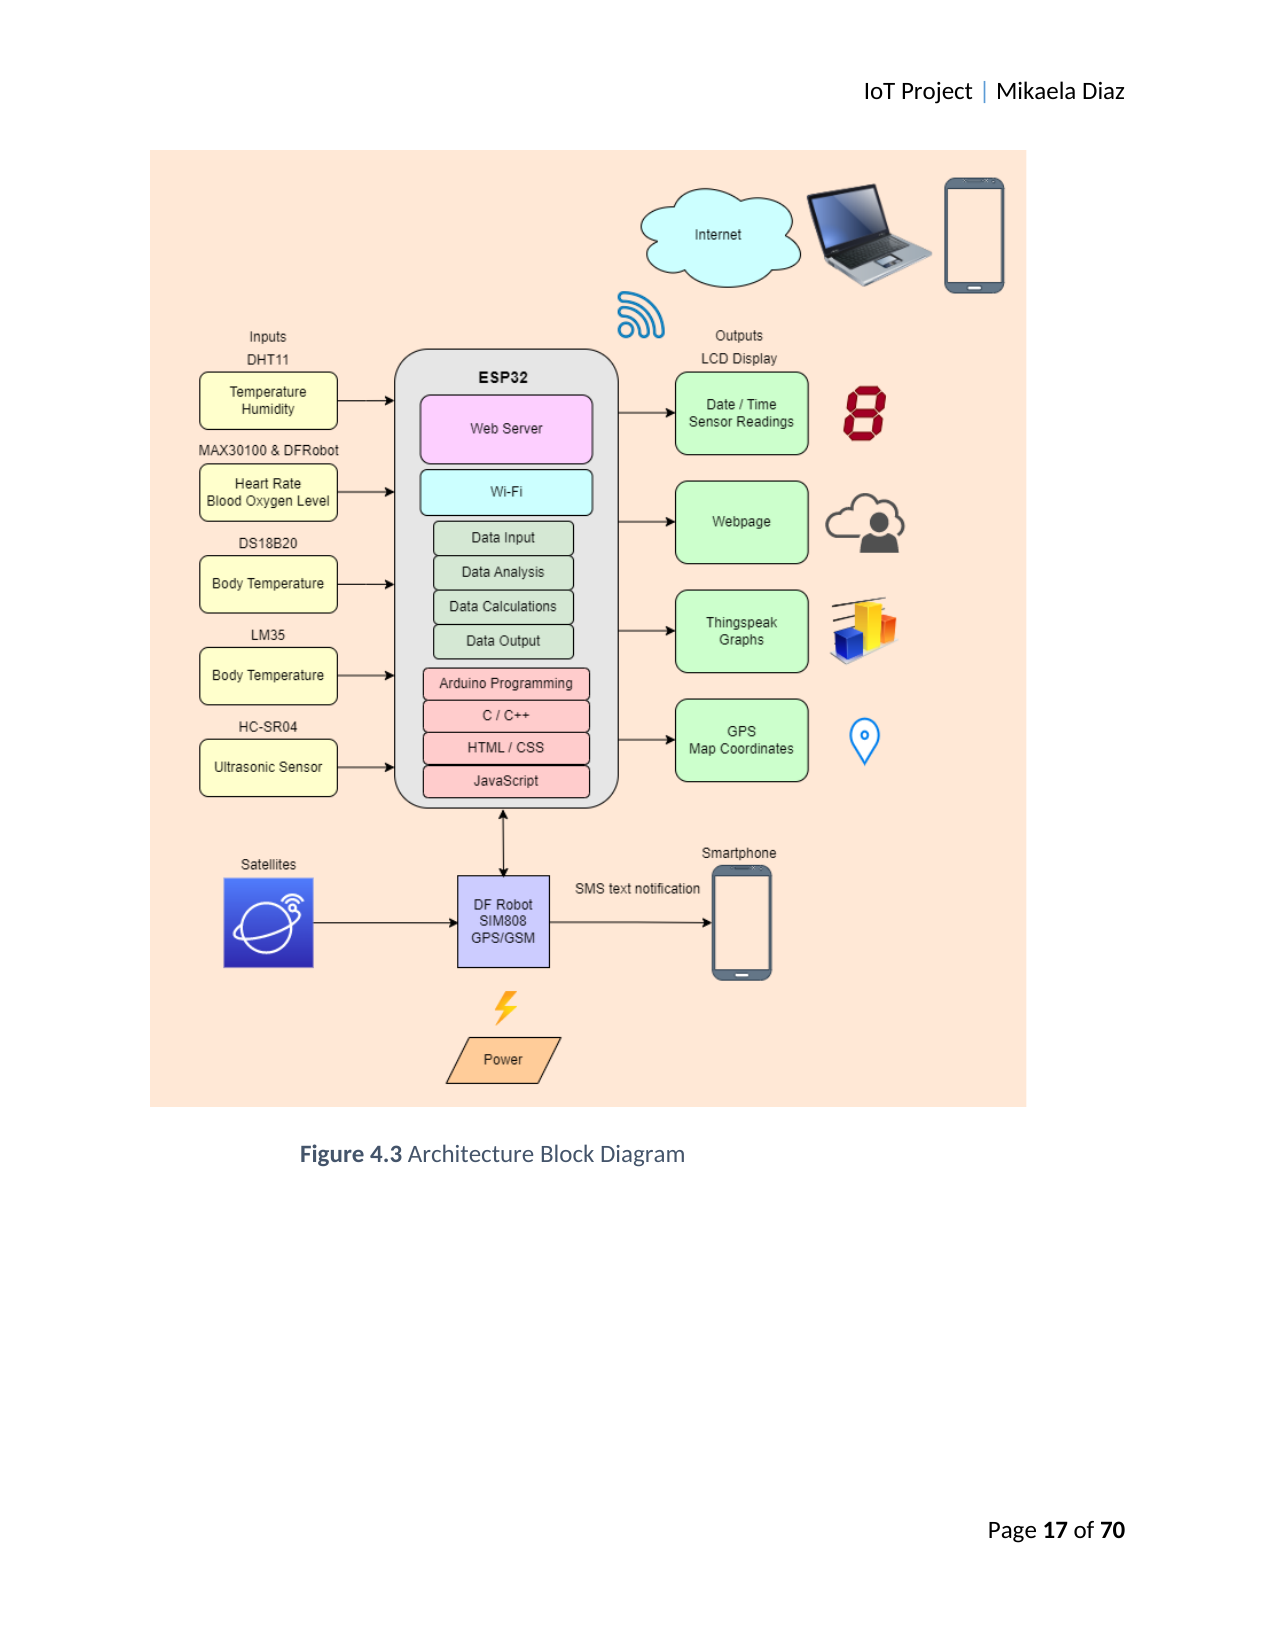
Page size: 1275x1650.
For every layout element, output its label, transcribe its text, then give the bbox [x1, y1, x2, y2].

picture [150, 150, 1027, 1107]
